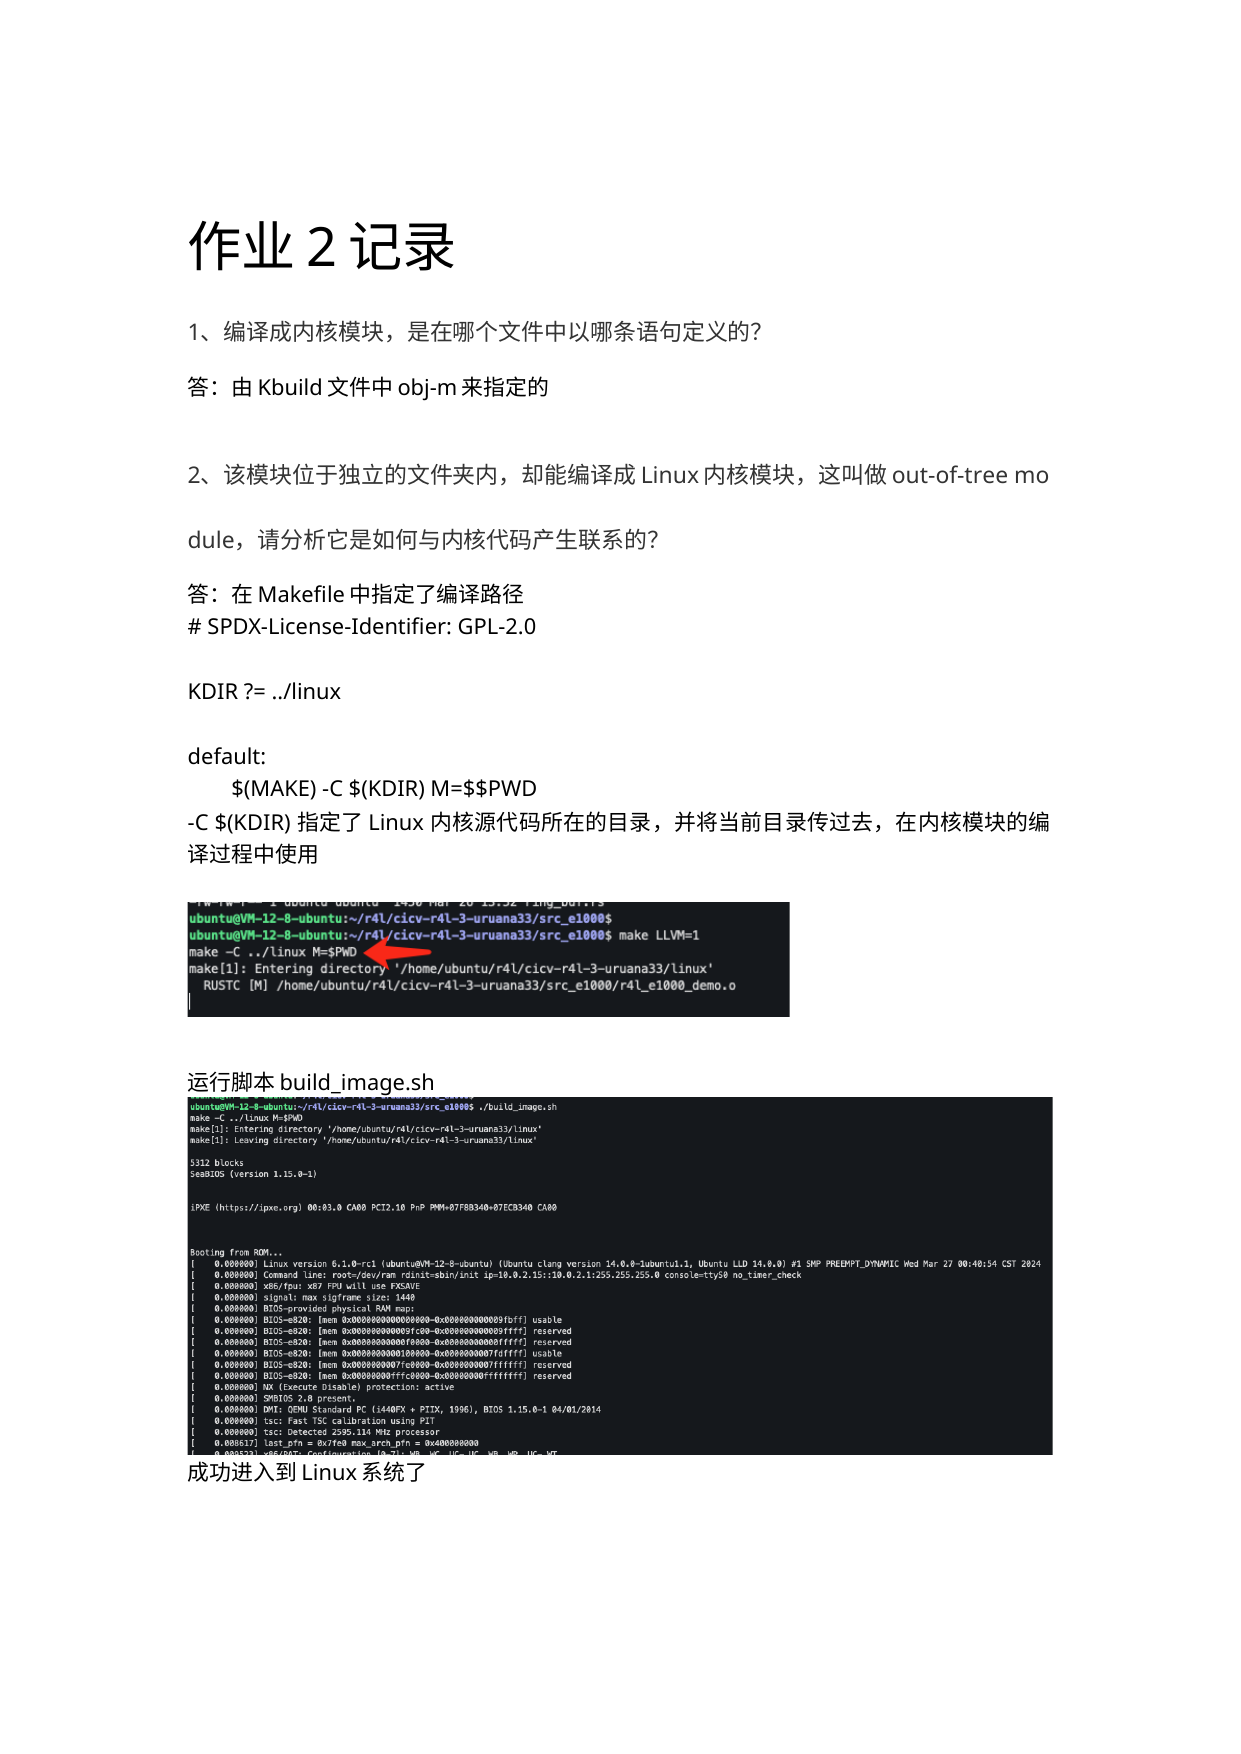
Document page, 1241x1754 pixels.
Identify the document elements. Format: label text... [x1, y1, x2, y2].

picture [187, 902, 790, 1017]
text 作业2记录 [187, 194, 1053, 292]
picture [187, 1097, 1053, 1455]
text KDIR ?= ../linux [187, 674, 1053, 707]
text 1、编译成内核模块，是在哪个文件中以哪条语句定义的？ [187, 298, 1053, 363]
text 2、该模块位于独立的文件夹内，却能编译成Linux内核模块，这叫做out-of-tree module，请分析它是如何与内核代码产生联系的？ [187, 441, 1053, 571]
text 运行脚本build_image.sh [187, 1064, 1053, 1097]
text 答：由Kbuild文件中obj-m来指定的 [187, 369, 1053, 402]
text 成功进入到Linux系统了 [187, 1455, 1053, 1487]
text $(MAKE) -C $(KDIR) M=$$PWD [187, 772, 1053, 804]
text default: [187, 739, 1053, 772]
text -C $(KDIR) 指定了Linux 内核源代码所在的目录，并将当前目录传过去，在内核模块的编译过程中使用 [187, 804, 1053, 869]
text # SPDX-License-Identifier: GPL-2.0 [187, 609, 1053, 642]
text 答：在Makefile中指定了编译路径 [187, 577, 1053, 609]
